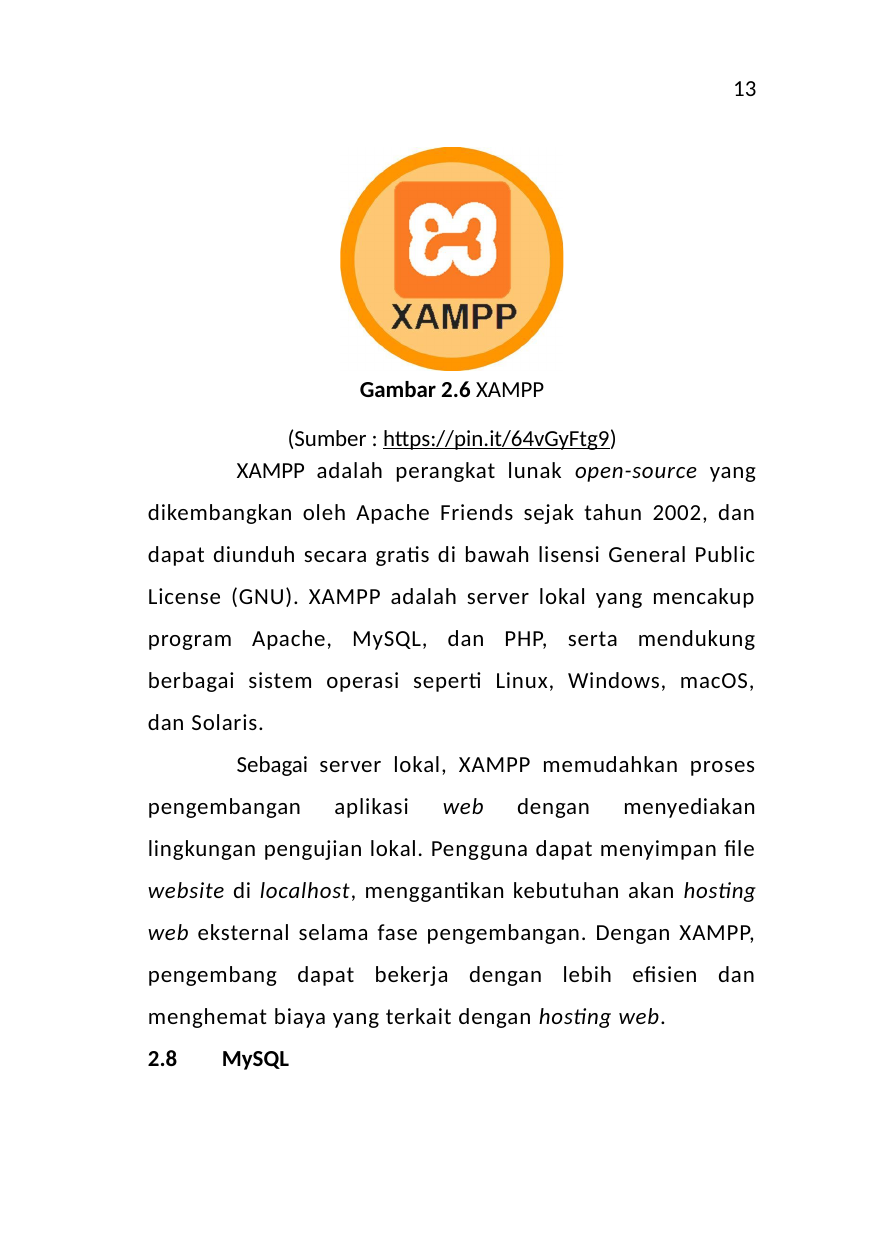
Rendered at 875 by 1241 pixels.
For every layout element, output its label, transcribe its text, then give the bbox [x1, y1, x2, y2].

text Sebagai server lokal, XAMPP memudahkan proses pengembangan aplikasi web dengan menyediakan lingkungan pengujian lokal. Pengguna dapat menyimpan file website di localhost, menggantikan kebutuhan akan hosting web eksternal selama fase pengembangan. Dengan XAMPP, pengembang dapat bekerja dengan lebih efisien dan menghemat biaya yang terkait dengan hosting web. [148, 750, 756, 1030]
picture [340, 147, 564, 371]
text Gambar 2.6 XAMPP [148, 375, 756, 403]
subtitle MySQL [148, 1044, 756, 1072]
text XAMPP adalah perangkat lunak open-source yang dikembangkan oleh Apache Friends sejak tahun 2002, dan dapat diunduh secara gratis di bawah lisensi General Public License (GNU). XAMPP adalah server lokal yang mencakup program Apache, MySQL, dan PHP, serta mendukung berbagai sistem operasi seperti Linux, Windows, macOS, dan Solaris. [148, 456, 756, 736]
text (Sumber : https://pin.it/64vGyFtg9) [148, 424, 756, 452]
